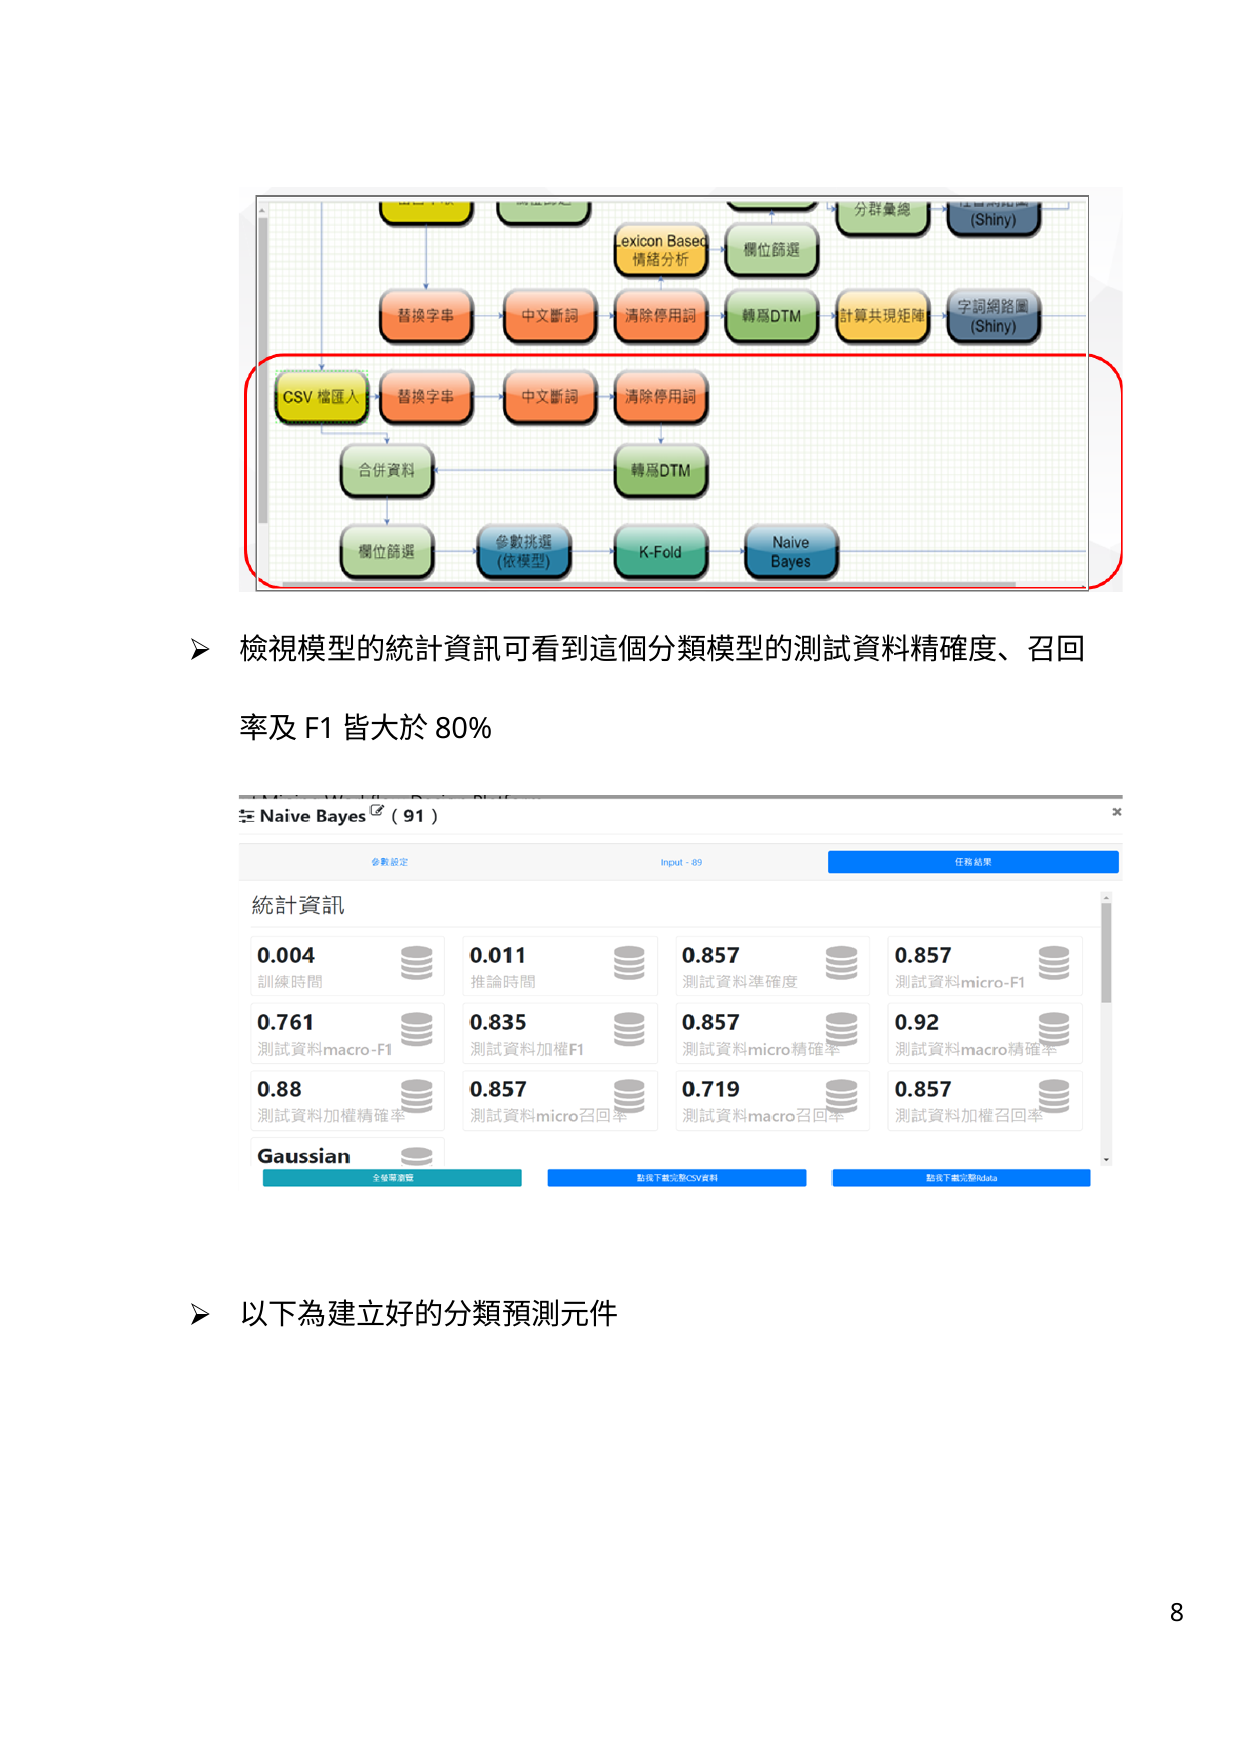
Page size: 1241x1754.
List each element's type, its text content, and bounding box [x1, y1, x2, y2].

list 以下為建立好的分類預測元件 [189, 1281, 1110, 1341]
list 檢視模型的統計資訊可看到這個分類模型的測試資料精確度、召回率及F1皆大於80% [189, 617, 1110, 747]
picture [238, 187, 1123, 592]
picture [238, 795, 1123, 1191]
